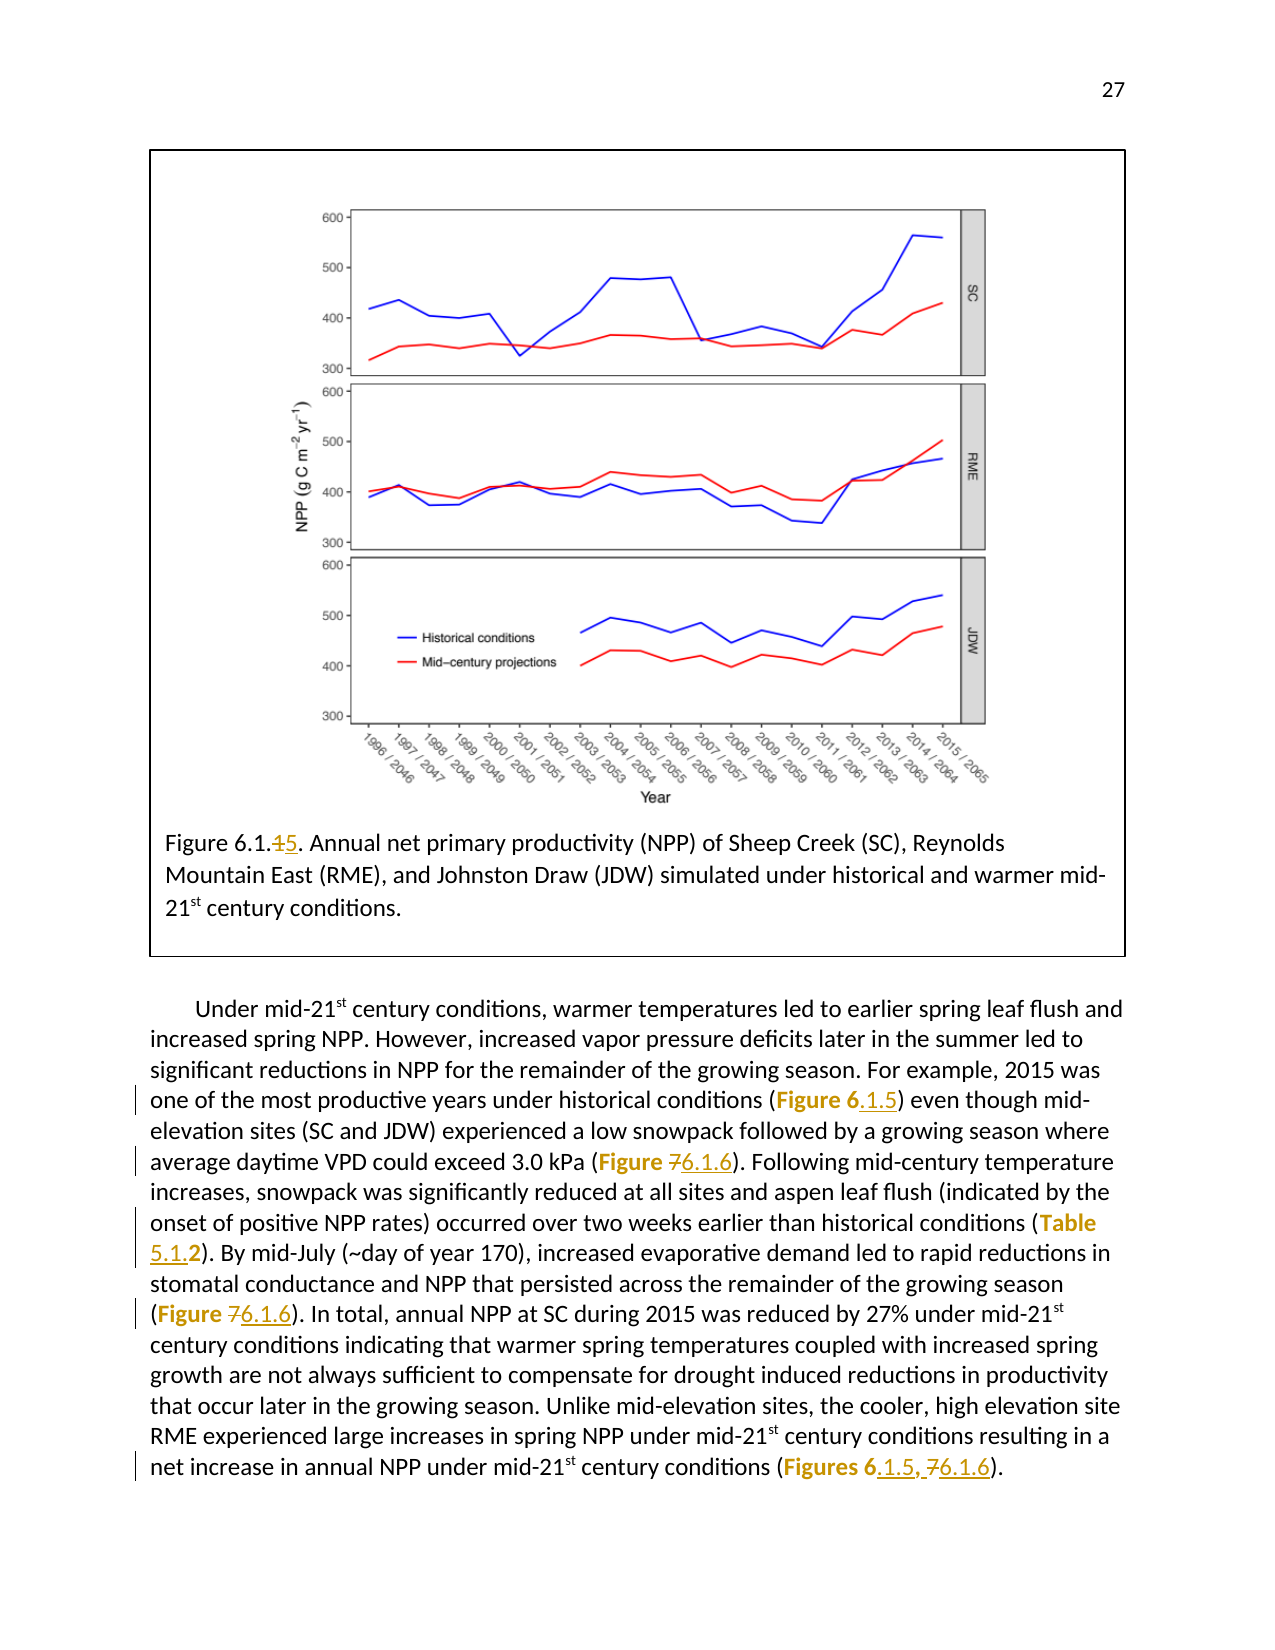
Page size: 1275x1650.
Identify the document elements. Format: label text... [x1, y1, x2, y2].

text Under mid-21st century conditions, warmer temperatures led to earlier spring leaf flush and increased spring NPP. However, increased vapor pressure deficits later in the summer led to significant reductions in NPP for the remainder of the growing season. For example, 2015 was one of the most productive years under historical conditions (Figure 6) even though mid-elevation sites (SC and JDW) experienced a low snowpack followed by a growing season where average daytime VPD could exceed 3.0 kPa (Figure ). Following mid-century temperature increases, snowpack was significantly reduced at all sites and aspen leaf flush (indicated by the onset of positive NPP rates) occurred over two weeks earlier than historical conditions (Table 2). By mid-July (~day of year 170), increased evaporative demand led to rapid reductions in stomatal conductance and NPP that persisted across the remainder of the growing season (Figure ). In total, annual NPP at SC during 2015 was reduced by 27% under mid-21st century conditions indicating that warmer spring temperatures coupled with increased spring growth are not always sufficient to compensate for drought induced reductions in productivity that occur later in the growing season. Unlike mid-elevation sites, the cooler, high elevation site RME experienced large increases in spring NPP under mid-21st century conditions resulting in a net increase in annual NPP under mid-21st century conditions (Figures 6,). [150, 993, 1125, 1481]
